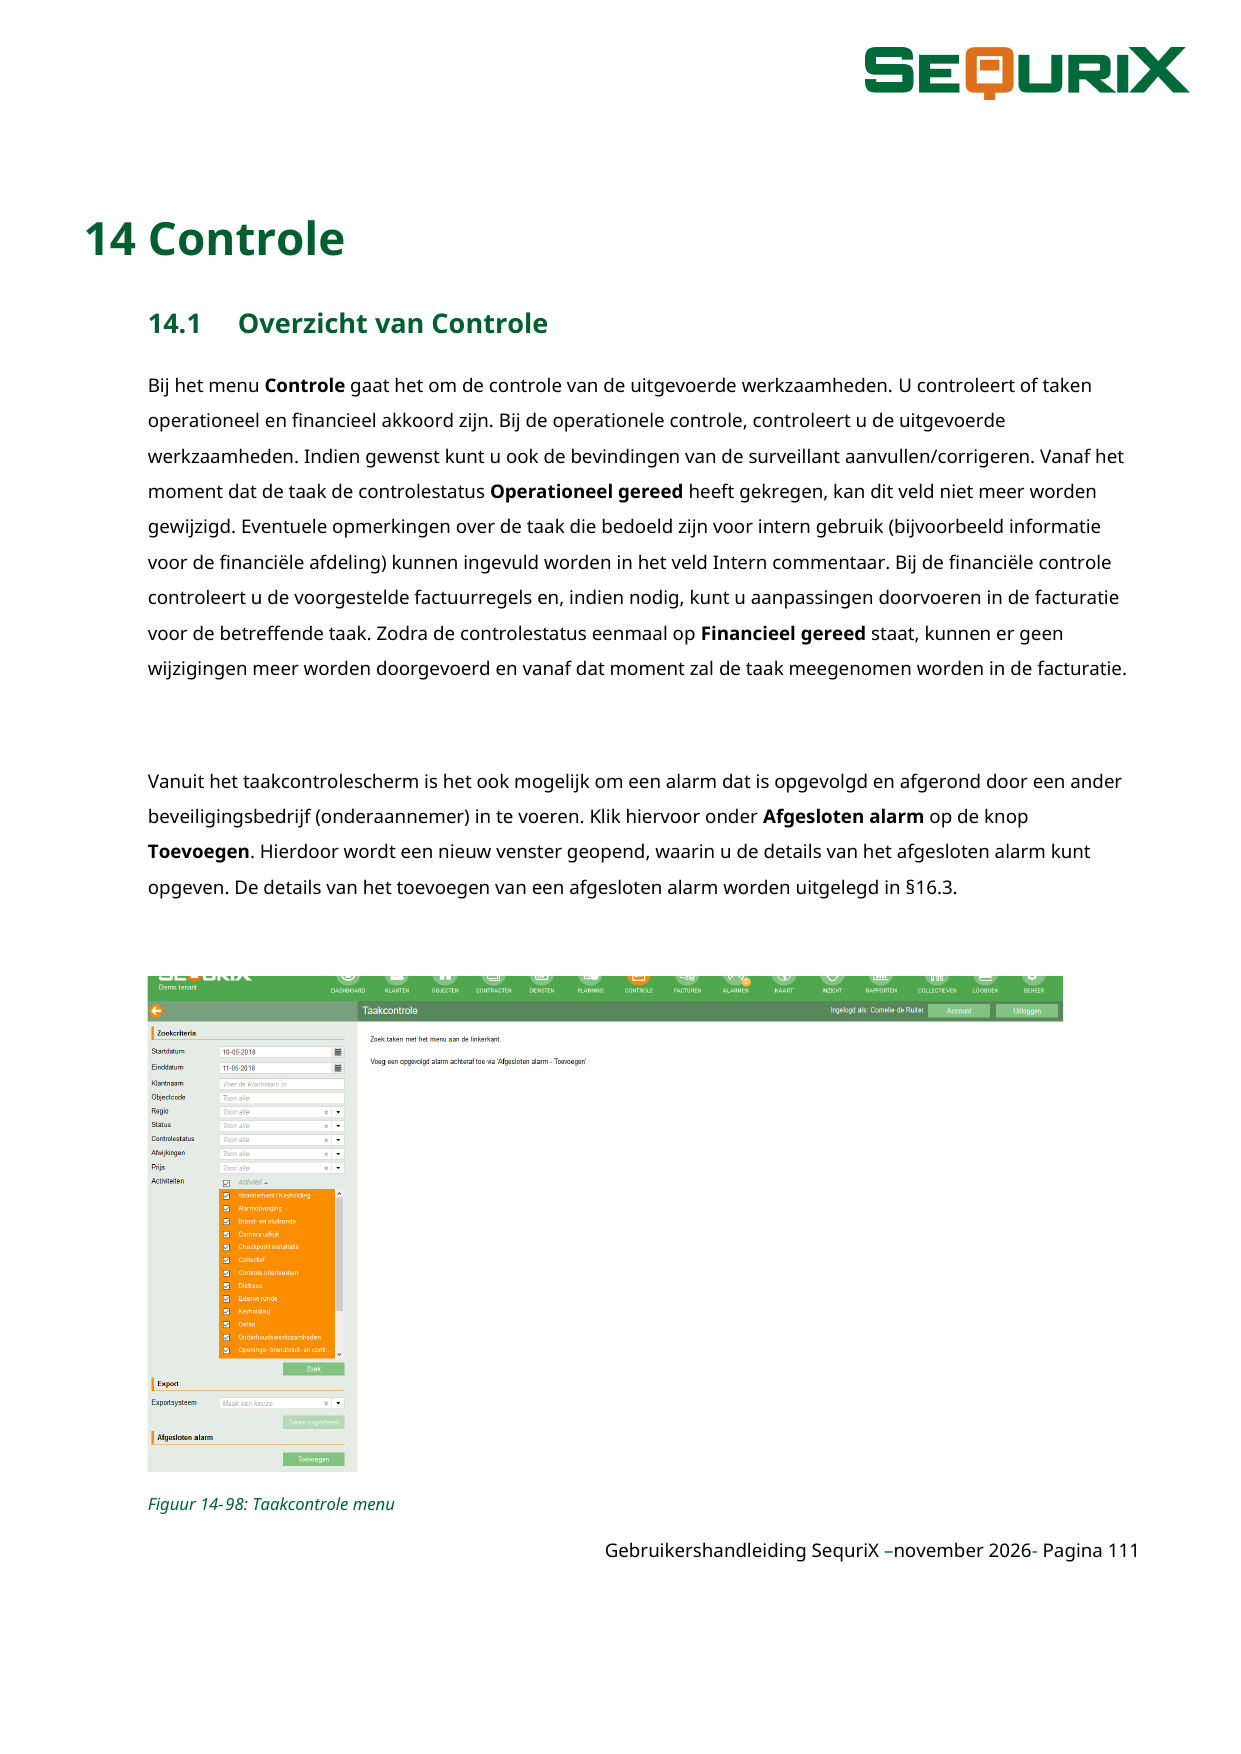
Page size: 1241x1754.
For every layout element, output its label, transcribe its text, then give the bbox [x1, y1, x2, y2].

picture [147, 976, 1064, 1472]
text Vanuit het taakcontrolescherm is het ook mogelijk om een alarm dat is opgevolgd en afgerond door een ander beveiligingsbedrijf (onderaannemer) in te voeren. Klik hiervoor onder Afgesloten alarm op de knop Toevoegen. Hierdoor wordt een nieuw venster geopend, waarin u de details van het afgesloten alarm kunt opgeven. De details van het toevoegen van een afgesloten alarm worden uitgelegd in §16.3. [148, 758, 1140, 900]
text Bij het menu Controle gaat het om de controle van de uitgevoerde werkzaamheden. U controleert of taken operationeel en financieel akkoord zijn. Bij de operationele controle, controleert u de uitgevoerde werkzaamheden. Indien gewenst kunt u ook de bevindingen van de surveillant aanvullen/corrigeren. Vanaf het moment dat de taak de controlestatus Operationeel gereed heeft gekregen, kan dit veld niet meer worden gewijzigd. Eventuele opmerkingen over de taak die bedoeld zijn voor intern gebruik (bijvoorbeeld informatie voor de financiële afdeling) kunnen ingevuld worden in het veld Intern commentaar. Bij de financiële controle controleert u de voorgestelde factuurregels en, indien nodig, kunt u aanpassingen doorvoeren in de facturatie voor de betreffende taak. Zodra de controlestatus eenmaal op Financieel gereed staat, kunnen er geen wijzigingen meer worden doorgevoerd en vanaf dat moment zal de taak meegenomen worden in de facturatie. [148, 362, 1140, 681]
picture [865, 47, 1190, 100]
subtitle Controle [148, 207, 1140, 269]
subtitle Overzicht van Controle [148, 304, 1140, 341]
